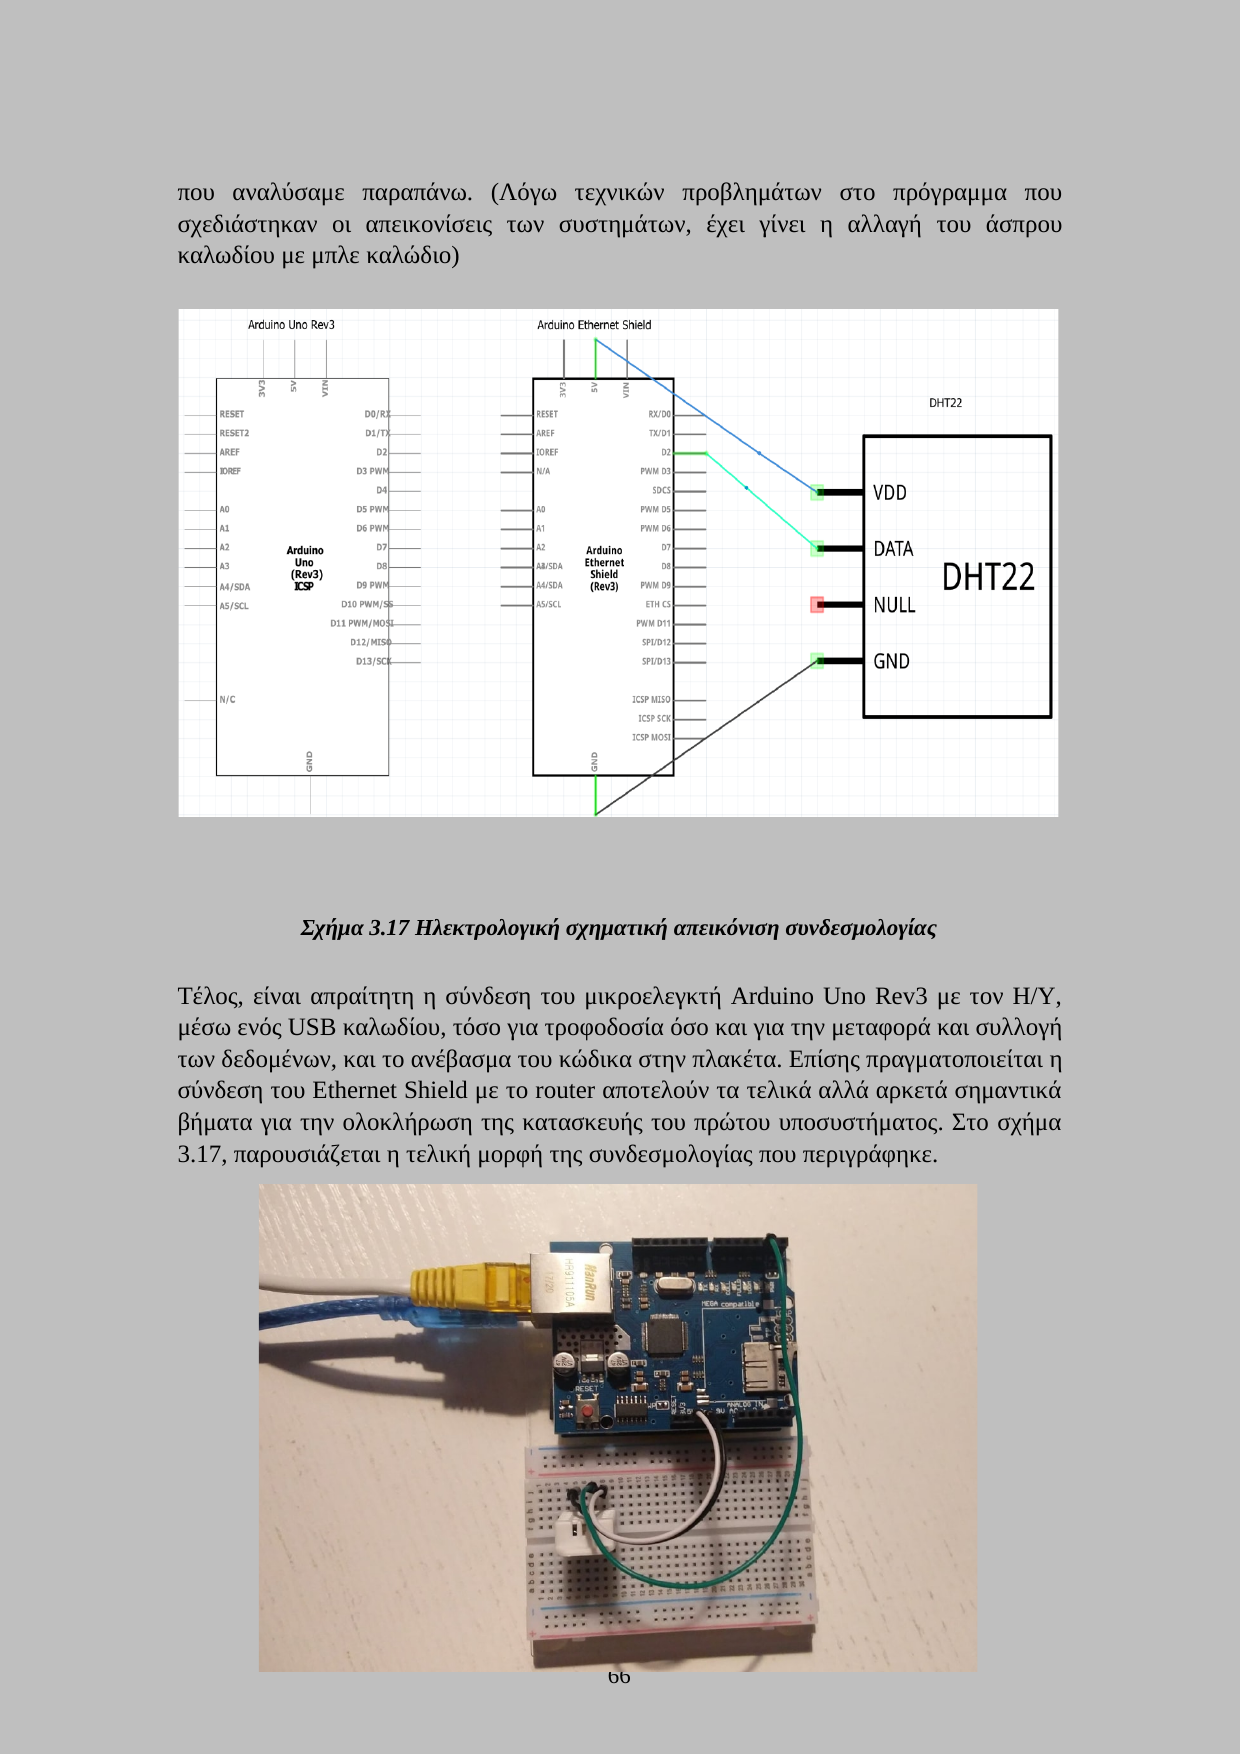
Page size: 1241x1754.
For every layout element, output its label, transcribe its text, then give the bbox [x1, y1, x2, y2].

picture [177, 341, 1058, 848]
picture [258, 1235, 978, 1723]
text Τέλος, είναι απραίτητη η σύνδεση του μικροελεγκτή Arduino Uno Rev3 με τον Η/Υ, μέσω ενός USB καλωδίου, τόσο για τροφοδοσία όσο και για την μεταφορά και συλλογή των δεδομένων, και το ανέβασμα του κώδικα στην πλακέτα. Επίσης πραγματοποιείται η σύνδεση του Ethernet Shield με το router αποτελούν τα τελικά αλλά αρκετά σημαντικά βήματα για την ολοκλήρωση της κατασκευής του πρώτου υποσυστήματος. Στο σχήμα 3.17, παρουσιάζεται η τελική μορφή της συνδεσμολογίας που περιγράφηκε. [177, 1032, 1063, 1218]
text Σχήμα 3.17 Ηλεκτρολογική σχηματική απεικόνιση συνδεσμολογίας [177, 965, 1063, 992]
text Στο παρακάτω σχήμα φαίνεται το ηλεκτρολογικό σχέδιο σύνδεσης του υποσυστήματος που αναλύσαμε παραπάνω. (Λόγω τεχνικών προβλημάτων στο πρόγραμμα που σχεδιάστηκαν οι απεικονίσεις των συστημάτων, έχει γίνει η αλλαγή του άσπρου καλωδίου με μπλε καλώδιο) [177, 177, 1063, 301]
